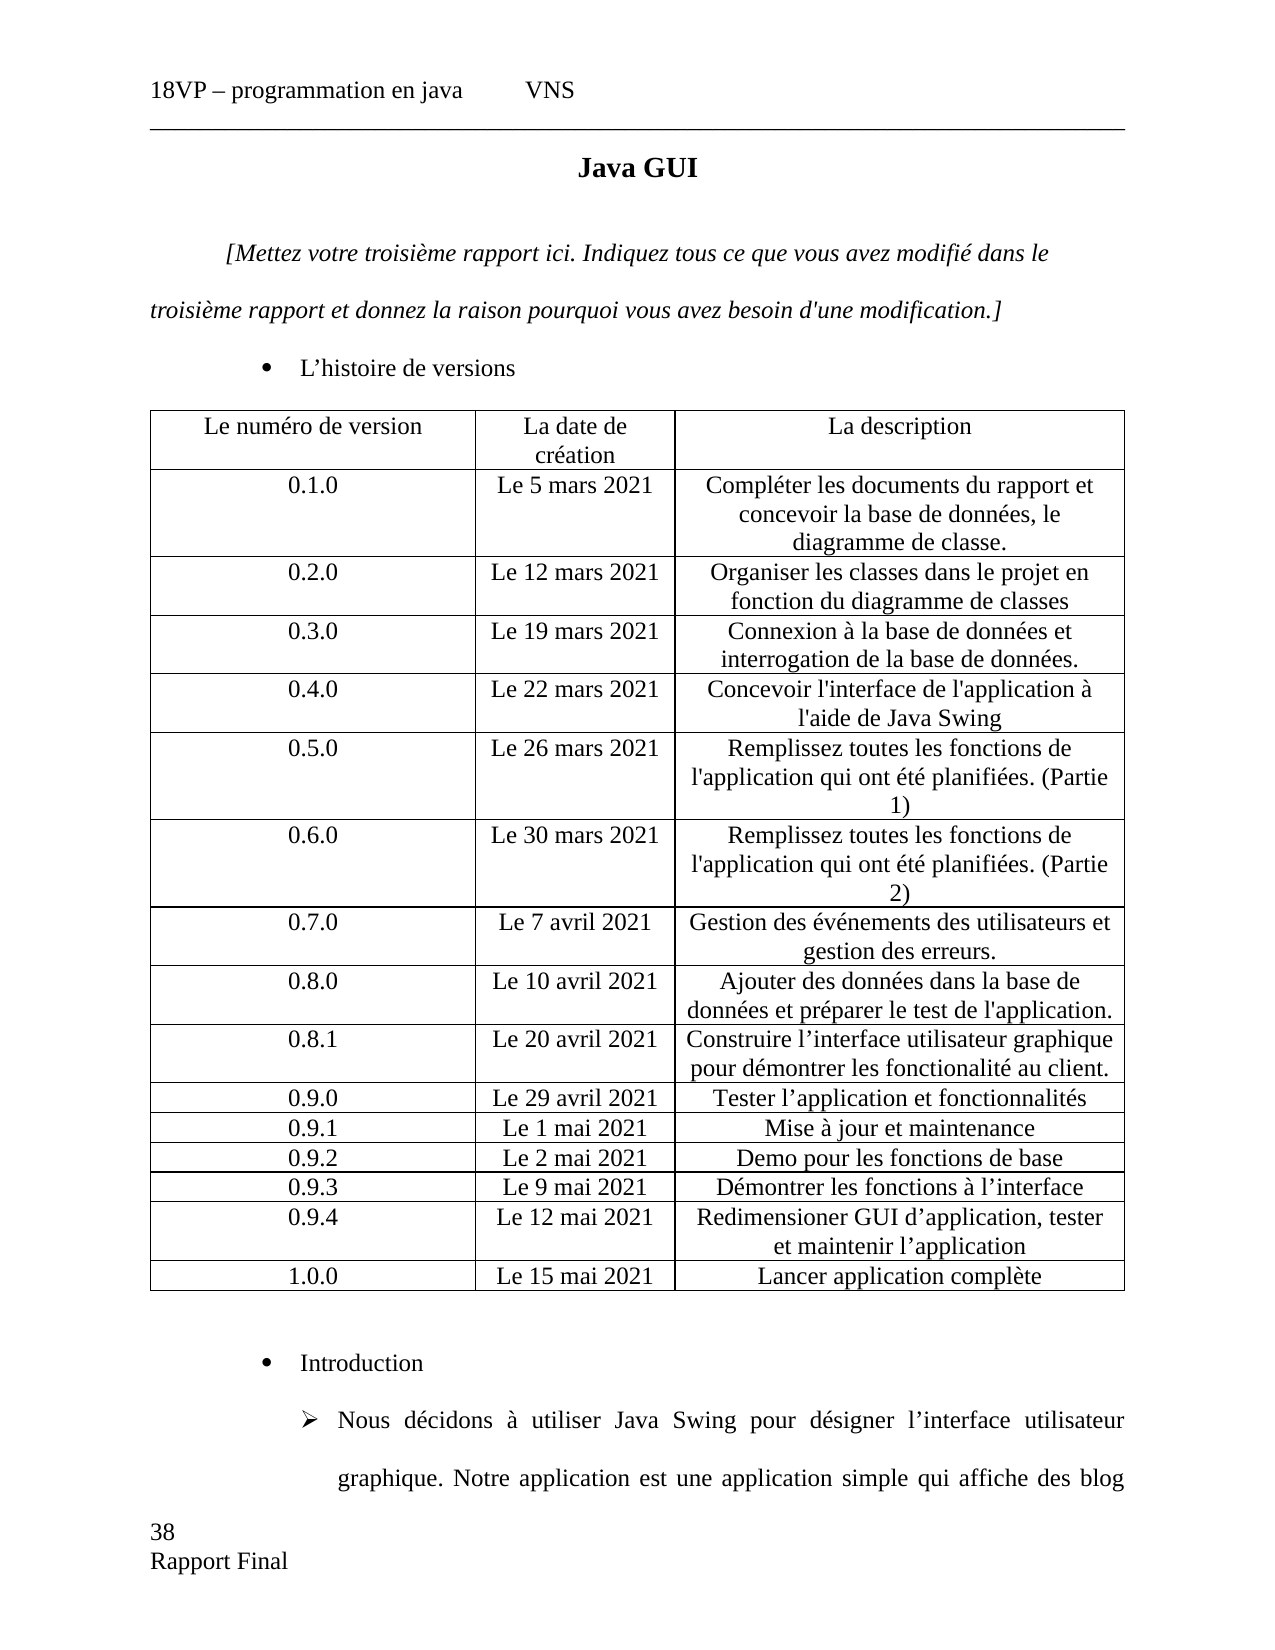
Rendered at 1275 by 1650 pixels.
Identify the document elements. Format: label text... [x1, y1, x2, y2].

table_cell 0.9.1 [151, 1113, 475, 1142]
table_cell 0.5.0 [151, 733, 475, 819]
table_cell Gestion des événements des utilisateurs et gestion des erreurs. [676, 908, 1124, 965]
list L’histoire de versions [262, 353, 1125, 382]
table_cell Compléter les documents du rapport et concevoir la base de données, le diagramme de classe. [676, 470, 1124, 556]
table_cell 0.4.0 [151, 674, 475, 732]
table_cell Concevoir l'interface de l'application à l'aide de Java Swing [676, 674, 1124, 732]
table_cell Redimensioner GUI d’application, tester et maintenir l’application [676, 1202, 1124, 1260]
table_cell Le 10 avril 2021 [476, 966, 674, 1023]
table_cell Ajouter des données dans la base de données et préparer le test de l'application. [676, 966, 1124, 1023]
table_cell Lancer application complète [676, 1261, 1124, 1289]
table_cell 1.0.0 [151, 1261, 475, 1289]
table_cell 0.6.0 [151, 820, 475, 906]
table_header La date de création [476, 411, 674, 469]
table_cell Le 9 mai 2021 [476, 1173, 674, 1201]
list Introduction [262, 1348, 1125, 1377]
table_cell Le 29 avril 2021 [476, 1083, 674, 1112]
table_cell 0.7.0 [151, 908, 475, 965]
table_cell 0.1.0 [151, 470, 475, 556]
table_cell Le 12 mars 2021 [476, 557, 674, 615]
table_cell 0.9.4 [151, 1202, 475, 1260]
subtitle Java GUI [150, 150, 1125, 183]
table_header Le numéro de version [151, 411, 475, 469]
table_cell Le 20 avril 2021 [476, 1025, 674, 1082]
table_cell Le 19 mars 2021 [476, 616, 674, 673]
table_cell Mise à jour et maintenance [676, 1113, 1124, 1142]
table_cell 0.9.3 [151, 1173, 475, 1201]
table_cell Le 22 mars 2021 [476, 674, 674, 732]
table_cell Remplissez toutes les fonctions de l'application qui ont été planifiées. (Partie 1) [676, 733, 1124, 819]
text [Mettez votre troisième rapport ici. Indiquez tous ce que vous avez modifié dans le troisième rapport et donnez la raison pourquoi vous avez besoin d'une modification.] [150, 238, 1125, 324]
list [300, 1406, 1125, 1492]
table_cell Organiser les classes dans le projet en fonction du diagramme de classes [676, 557, 1124, 615]
table_cell Le 5 mars 2021 [476, 470, 674, 556]
table_cell Le 7 avril 2021 [476, 908, 674, 965]
table_cell Le 15 mai 2021 [476, 1261, 674, 1289]
table_cell Tester l’application et fonctionnalités [676, 1083, 1124, 1112]
table_cell Remplissez toutes les fonctions de l'application qui ont été planifiées. (Partie 2) [676, 820, 1124, 906]
table_cell Le 2 mai 2021 [476, 1143, 674, 1171]
table_cell 0.8.0 [151, 966, 475, 1023]
table_cell 0.3.0 [151, 616, 475, 673]
table_cell Démontrer les fonctions à l’interface [676, 1173, 1124, 1201]
table_cell Le 1 mai 2021 [476, 1113, 674, 1142]
table_cell Le 12 mai 2021 [476, 1202, 674, 1260]
table_cell Le 30 mars 2021 [476, 820, 674, 906]
table_cell 0.9.0 [151, 1083, 475, 1112]
table_cell Connexion à la base de données et interrogation de la base de données. [676, 616, 1124, 673]
table_header La description [676, 411, 1124, 469]
table_cell 0.8.1 [151, 1025, 475, 1082]
table_cell Demo pour les fonctions de base [676, 1143, 1124, 1171]
table_cell Le 26 mars 2021 [476, 733, 674, 819]
table_cell 0.2.0 [151, 557, 475, 615]
table_cell Construire l’interface utilisateur graphique pour démontrer les fonctionalité au client. [676, 1025, 1124, 1082]
table_cell 0.9.2 [151, 1143, 475, 1171]
